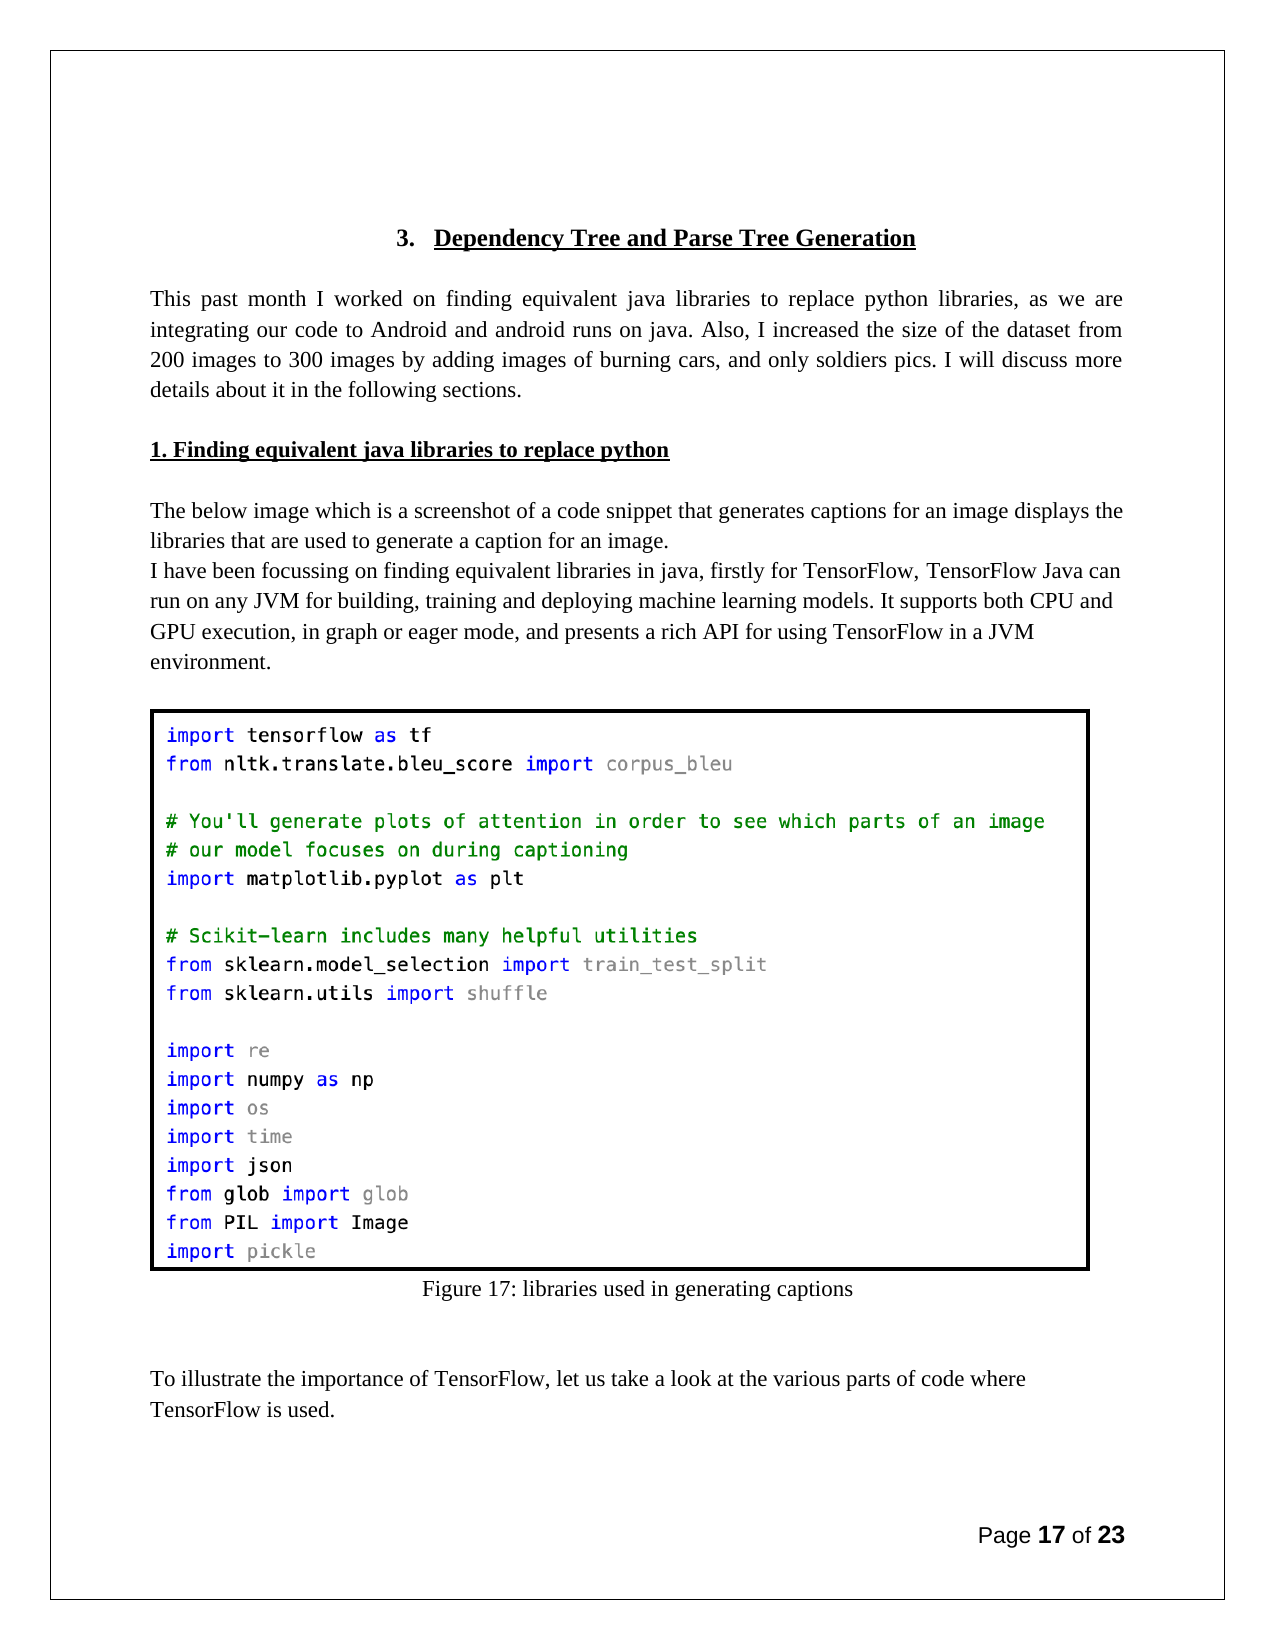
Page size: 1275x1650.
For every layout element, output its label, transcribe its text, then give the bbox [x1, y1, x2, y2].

text This past month I worked on finding equivalent java libraries to replace python libraries, as we are integrating our code to Android and android runs on java. Also, I increased the size of the dataset from 200 images to 300 images by adding images of burning cars, and only soldiers pics. I will discuss more details about it in the following sections. [150, 286, 1125, 402]
text I have been focussing on finding equivalent libraries in java, firstly for TensorFlow, TensorFlow Java can run on any JVM for building, training and deploying machine learning models. It supports both CPU and GPU execution, in graph or eager mode, and presents a rich API for using TensorFlow in a JVM environment. [150, 557, 1125, 674]
text Figure 17: libraries used in generating captions [150, 1275, 1125, 1301]
text 1. Finding equivalent java libraries to replace python [150, 437, 1125, 463]
text To illustrate the importance of TensorFlow, let us take a look at the various parts of code where TensorFlow is used. [150, 1365, 1125, 1422]
list Dependency Tree and Parse Tree Generation [187, 223, 1125, 252]
picture [154, 713, 1086, 1267]
text The below image which is a screenshot of a code snippet that generates captions for an image displays the libraries that are used to generate a caption for an image. [150, 497, 1125, 553]
